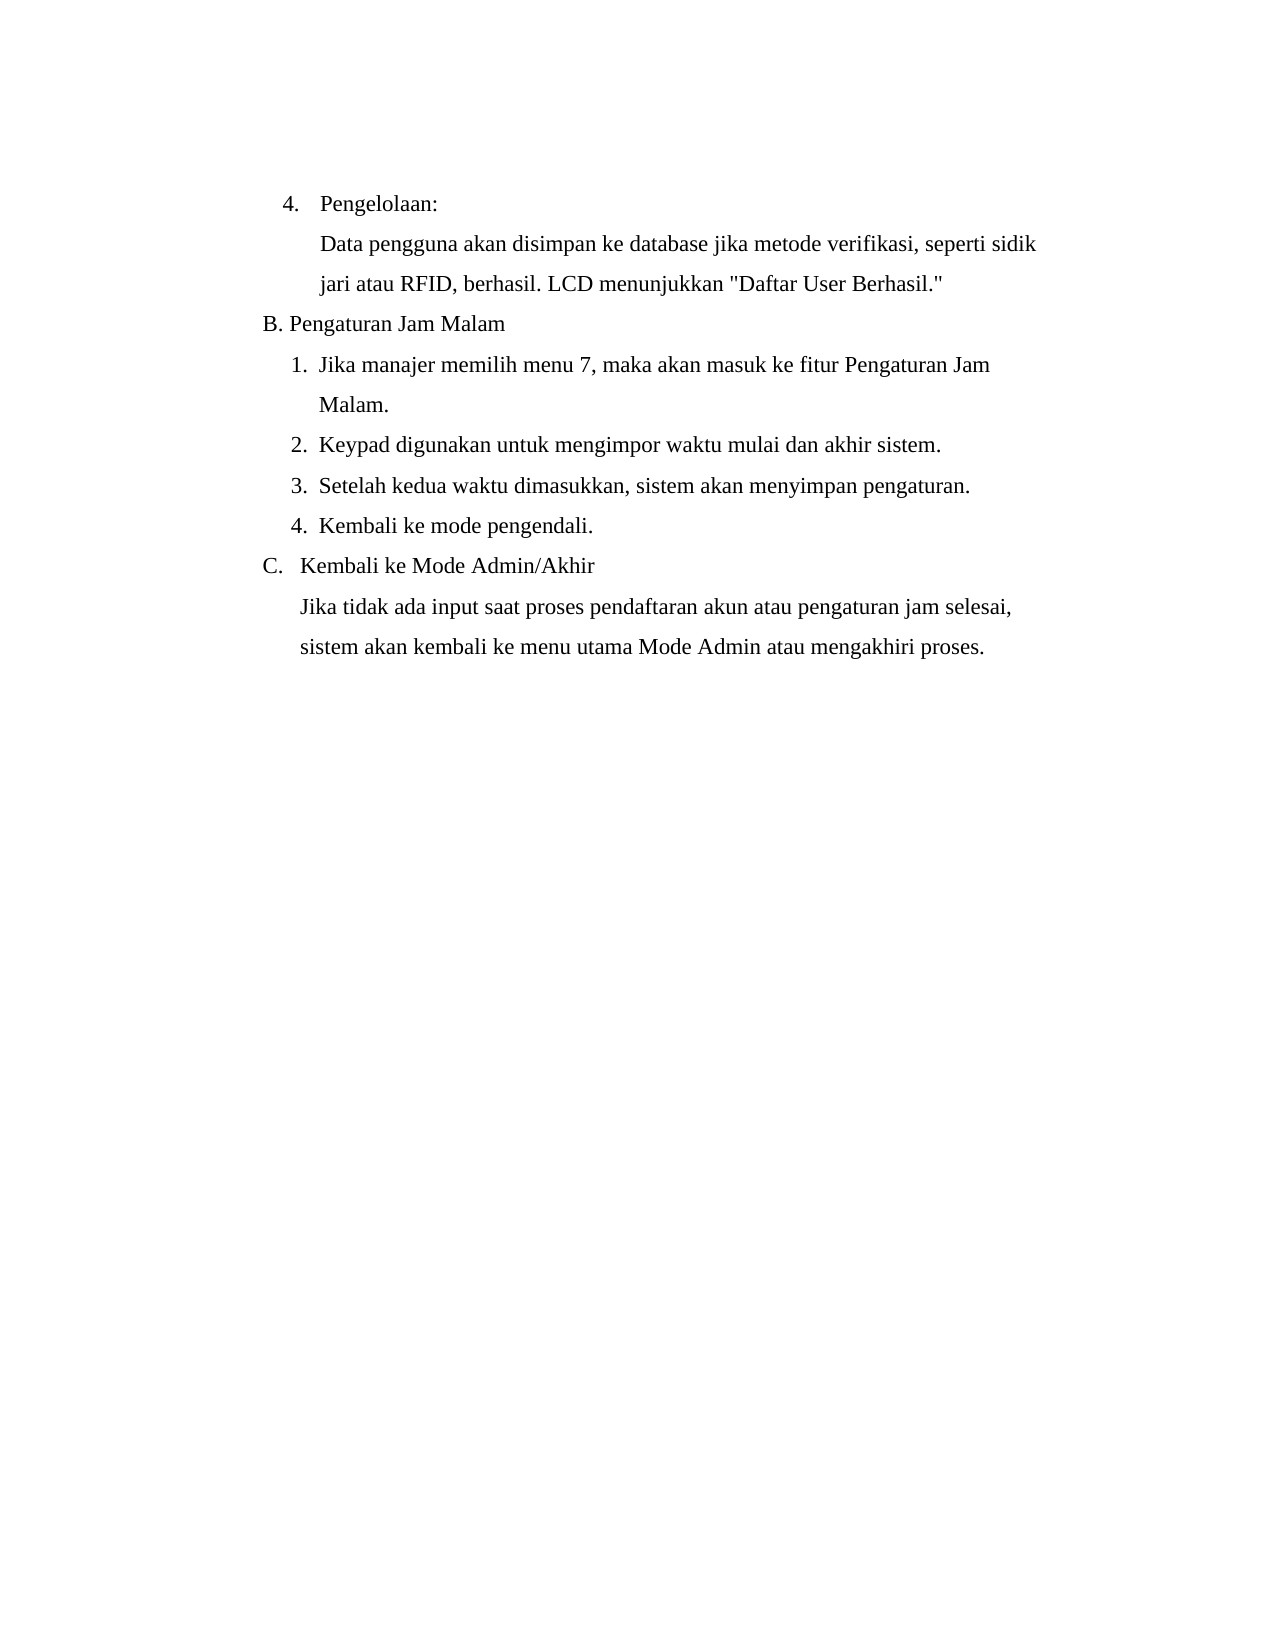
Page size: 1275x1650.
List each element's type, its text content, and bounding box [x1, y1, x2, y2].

text Jika tidak ada input saat proses pendaftaran akun atau pengaturan jam selesai, sistem akan kembali ke menu utama Mode Admin atau mengakhiri proses. [300, 593, 1053, 659]
text B. Pengaturan Jam Malam [187, 311, 1053, 337]
list Kembali ke mode pengendali. [291, 512, 1053, 538]
list Kembali ke Mode Admin/Akhir [262, 552, 1053, 579]
list Keypad digunakan untuk mengimpor waktu mulai dan akhir sistem. [291, 431, 1053, 458]
list Pengelolaan: Data pengguna akan disimpan ke database jika metode verifikasi, seperti sidik jari atau RFID, berhasil. LCD menunjukkan "Daftar User Berhasil." [282, 189, 1053, 297]
list Jika manajer memilih menu 7, maka akan masuk ke fitur Pengaturan Jam Malam. [291, 351, 1053, 417]
list Setelah kedua waktu dimasukkan, sistem akan menyimpan pengaturan. [291, 472, 1053, 498]
